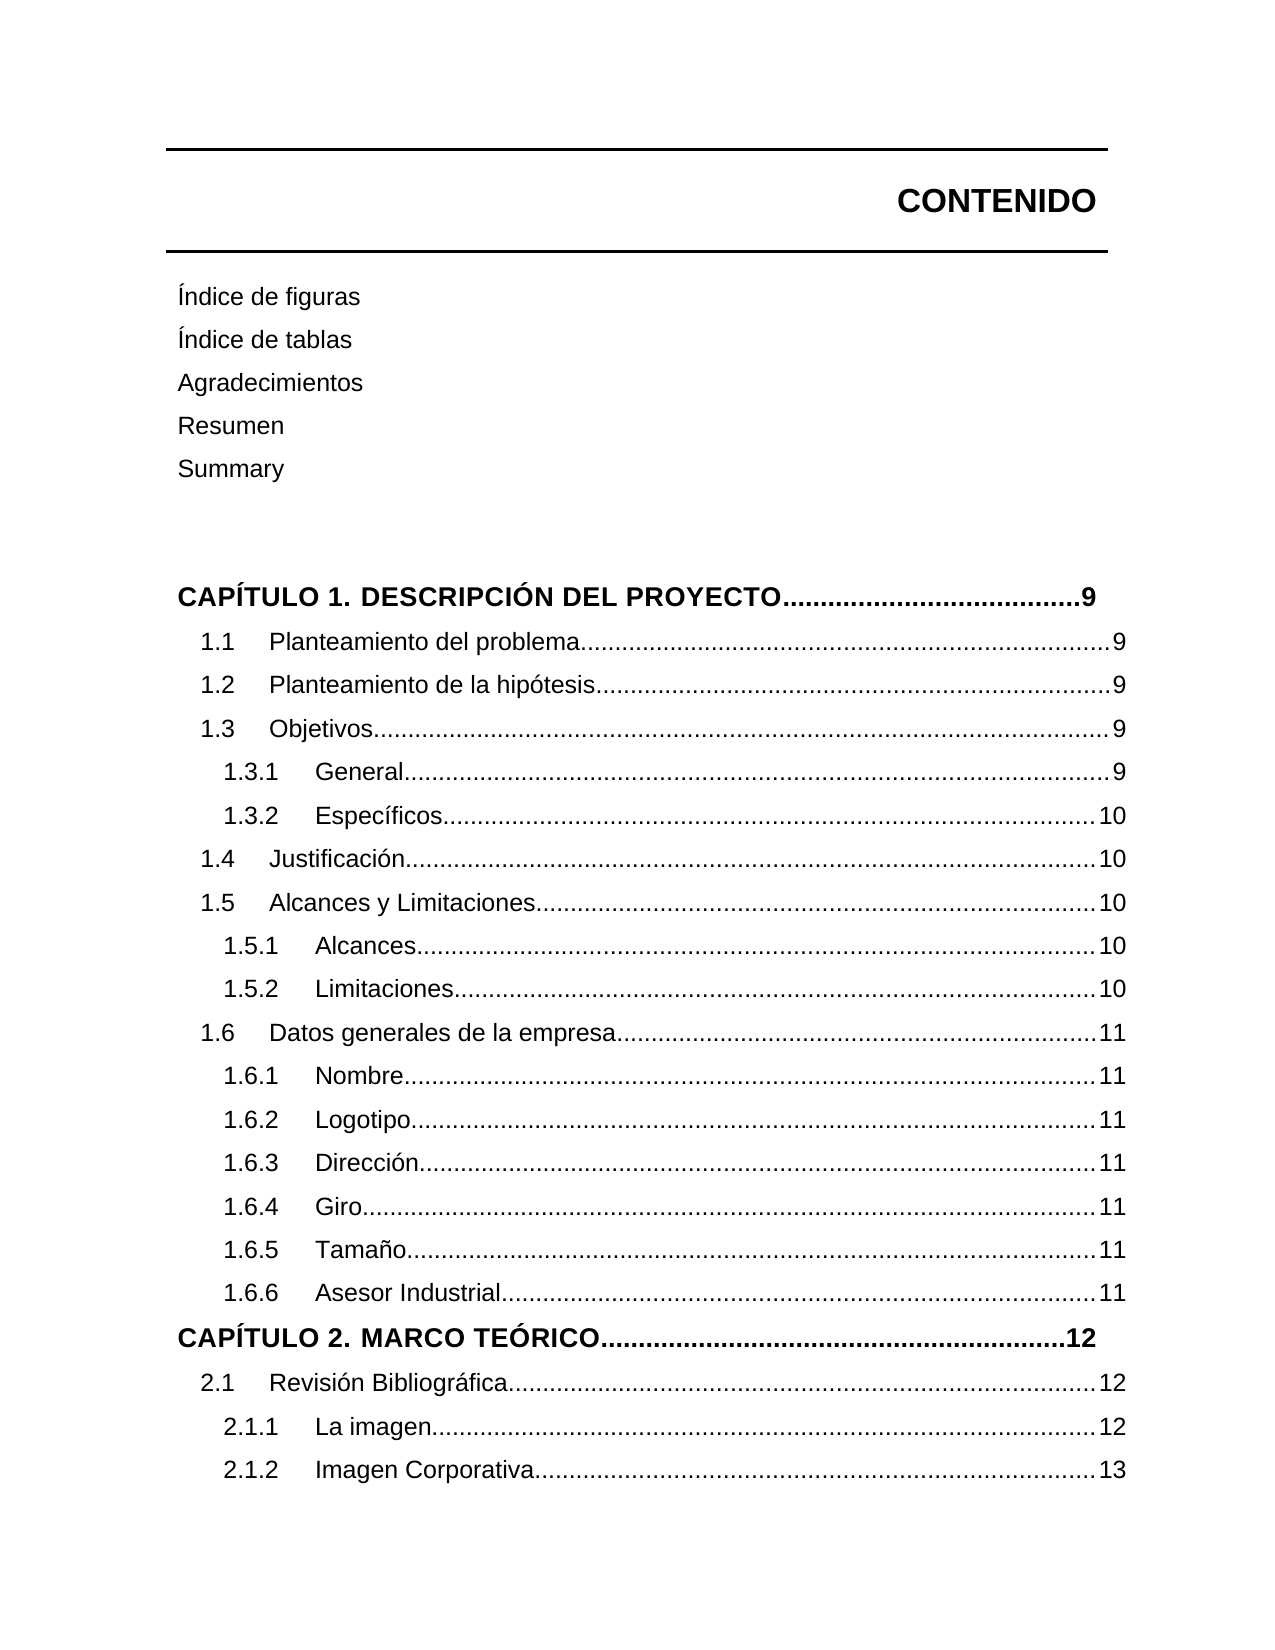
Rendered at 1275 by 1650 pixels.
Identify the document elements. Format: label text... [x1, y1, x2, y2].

text Resumen [177, 411, 1127, 440]
text Índice de figuras [177, 282, 1127, 311]
text Índice de tablas [177, 325, 1127, 354]
table_header CONTENIDO [166, 151, 1108, 250]
text Agradecimientos [177, 368, 1127, 397]
text Summary [177, 454, 1127, 483]
